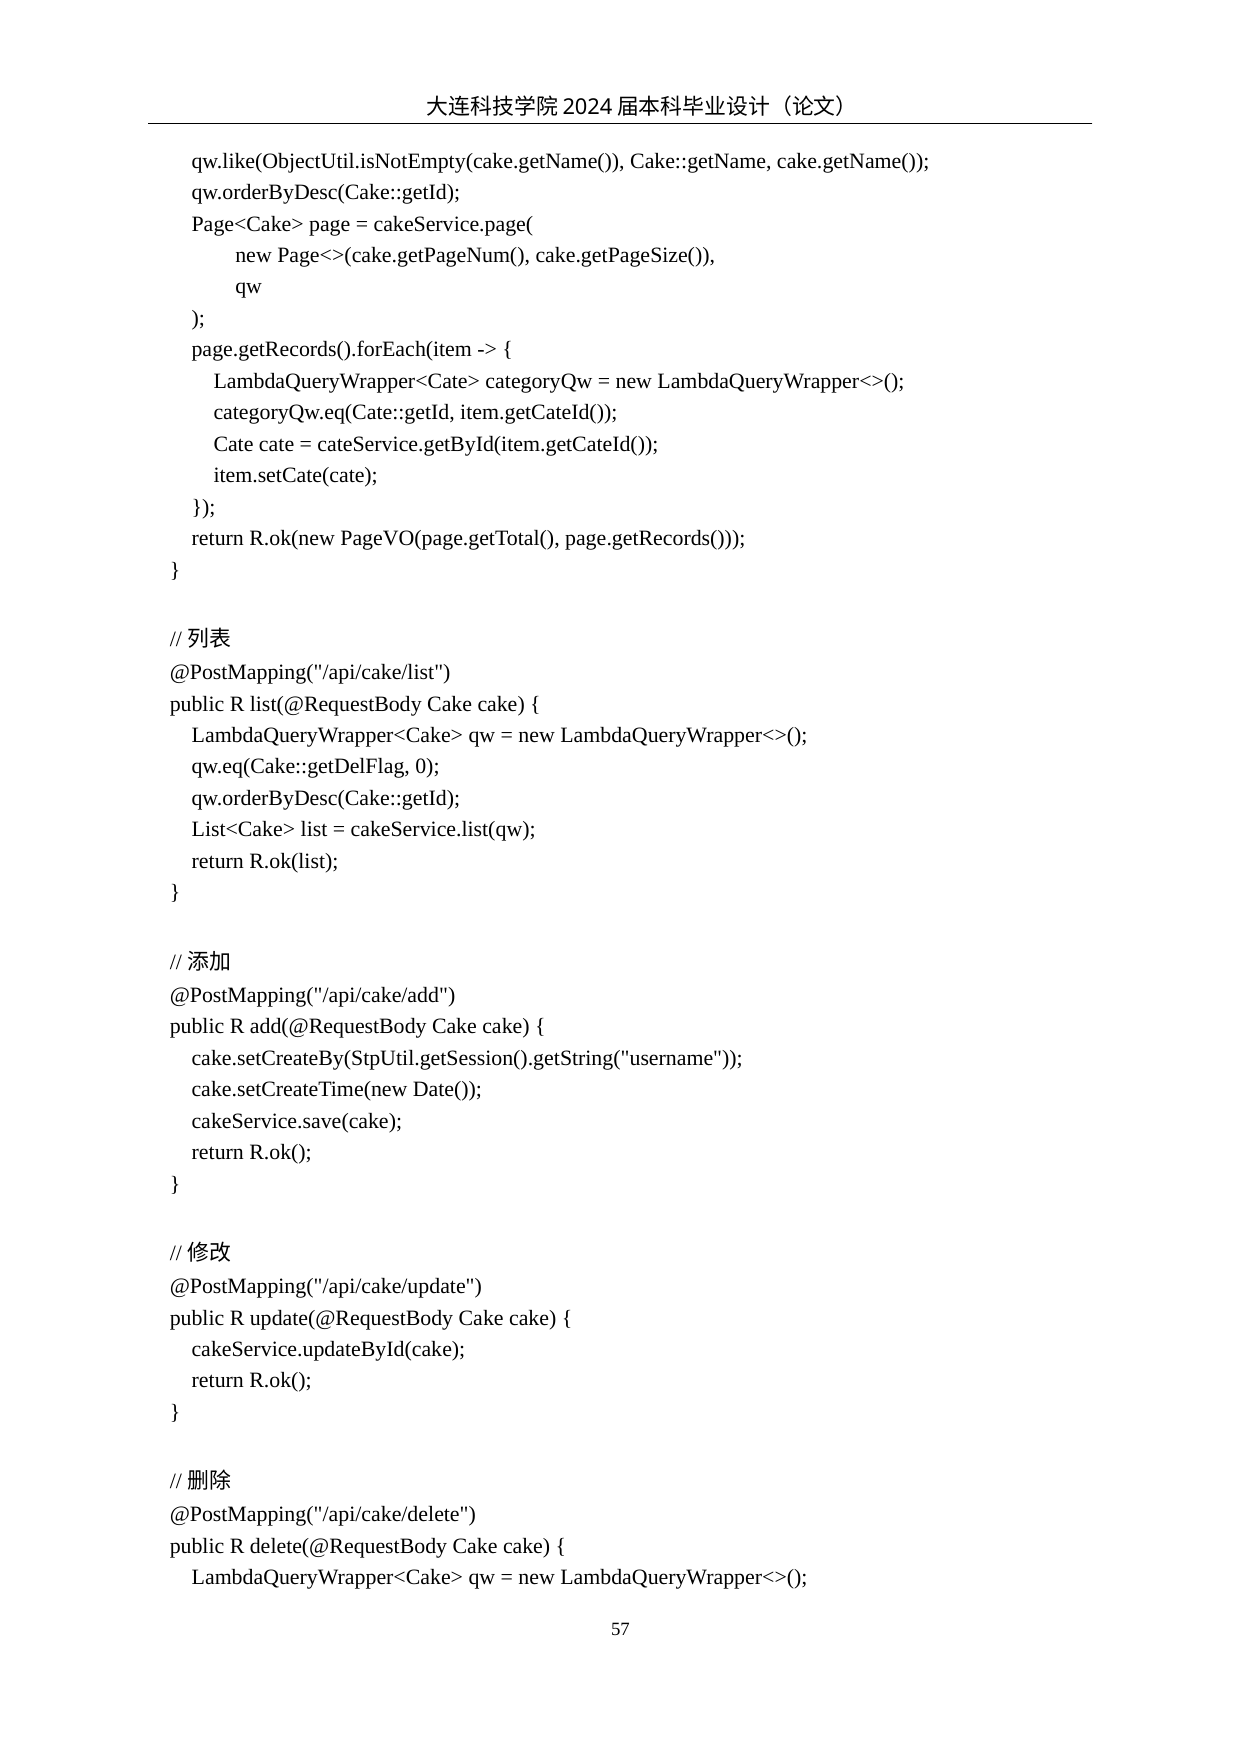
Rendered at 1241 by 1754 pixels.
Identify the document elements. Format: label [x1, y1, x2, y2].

text [148, 148, 1092, 1589]
